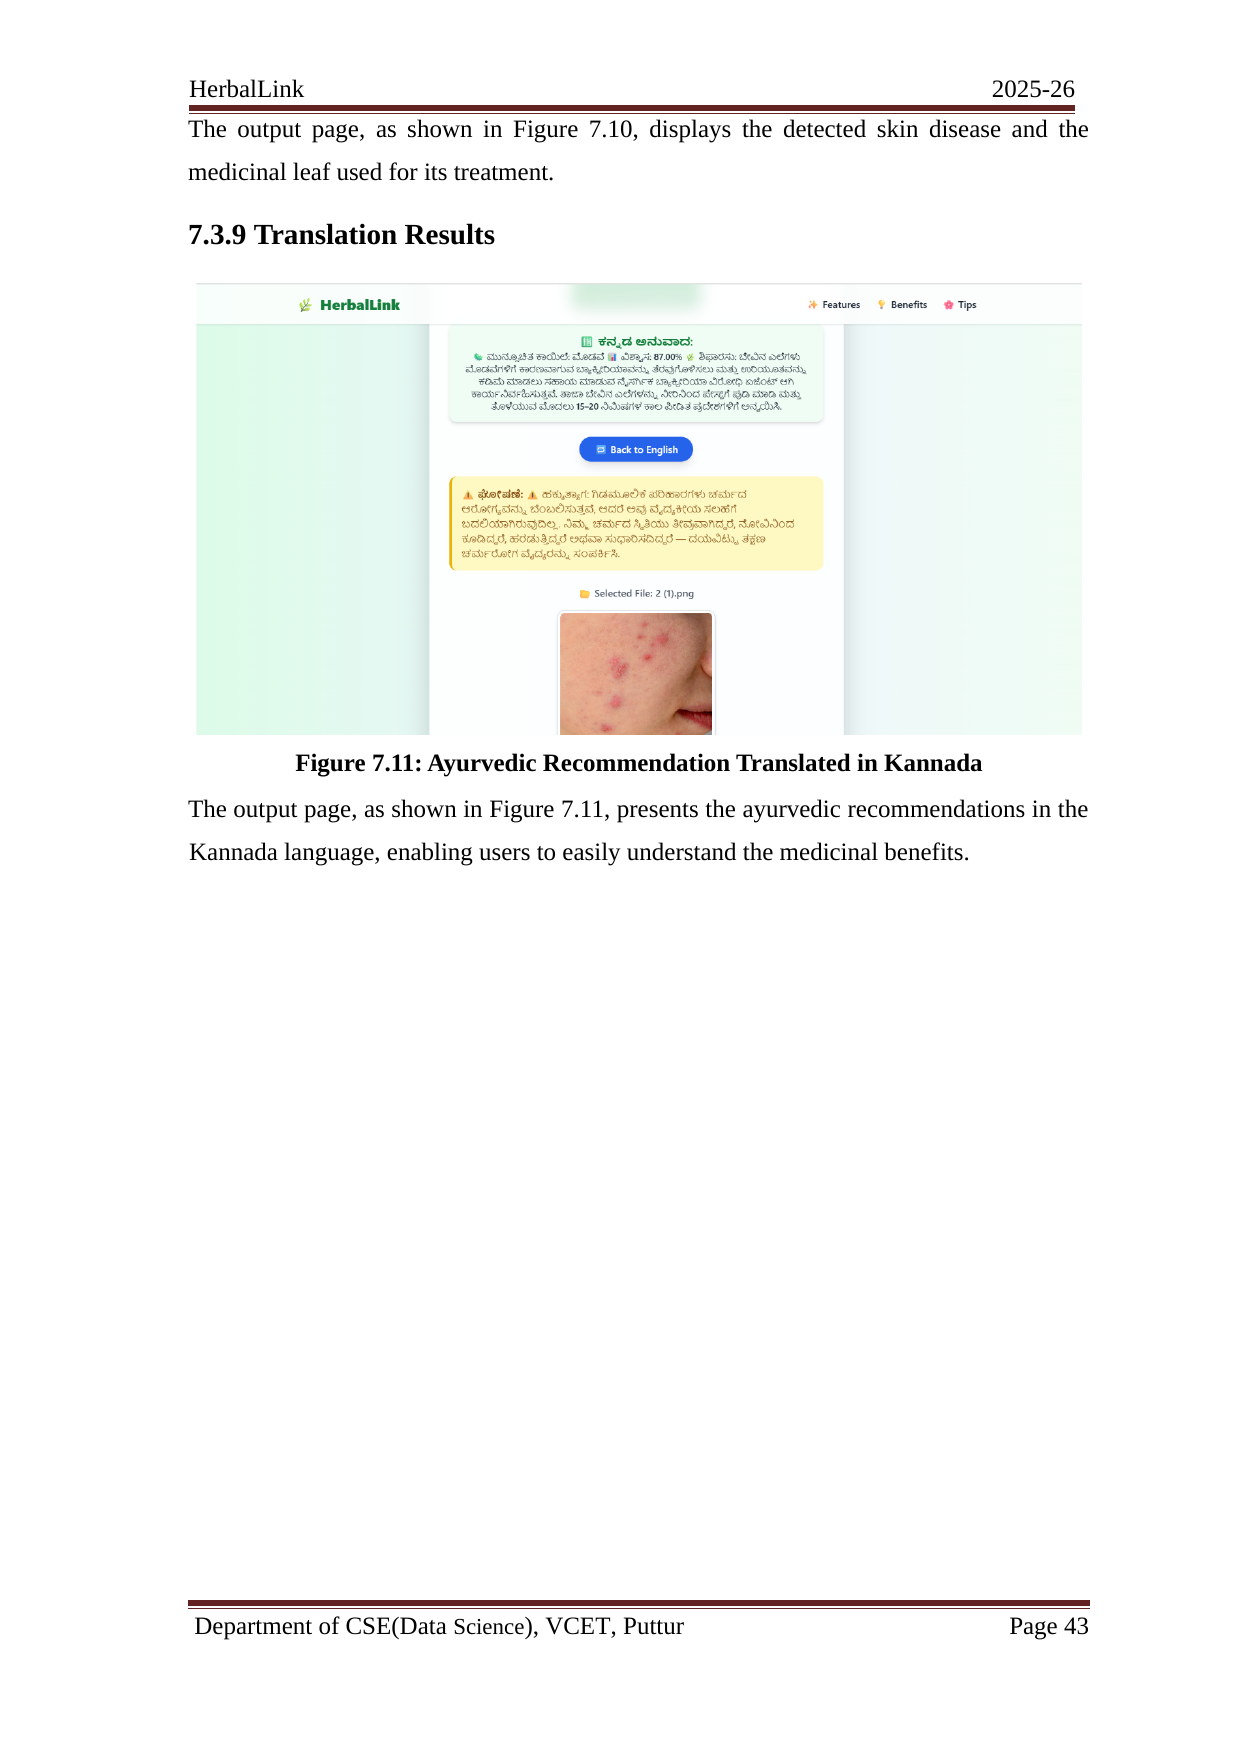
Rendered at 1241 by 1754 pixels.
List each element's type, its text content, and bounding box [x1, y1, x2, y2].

text 7.3.9 Translation Results [188, 217, 1090, 251]
text The output page, as shown in Figure 7.10, displays the detected skin disease and the medicinal leaf used for its treatment. [188, 114, 1090, 186]
text The output page, as shown in Figure 7.11, presents the ayurvedic recommendations in the Kannada language, enabling users to easily understand the medicinal benefits. [188, 794, 1090, 866]
picture [196, 283, 1082, 735]
text Figure 7.11: Ayurvedic Recommendation Translated in Kannada [188, 748, 1090, 777]
